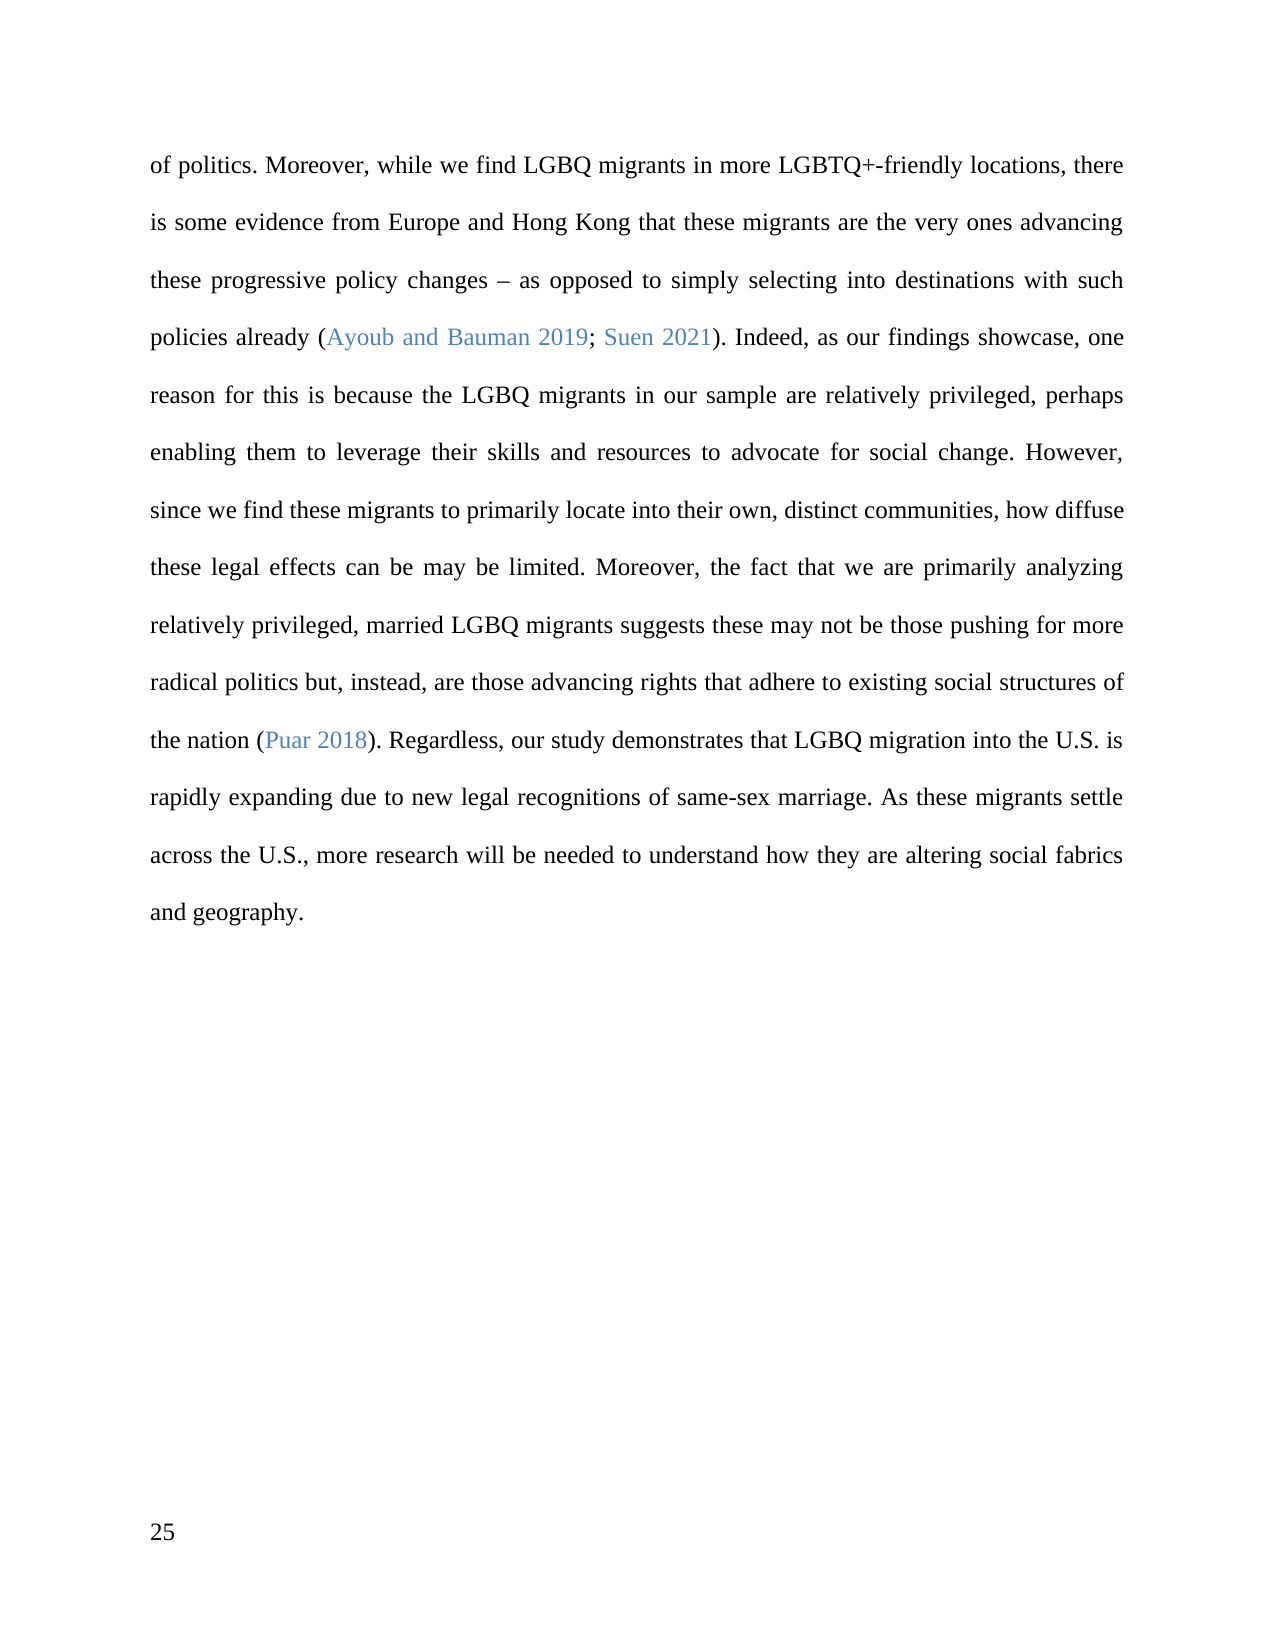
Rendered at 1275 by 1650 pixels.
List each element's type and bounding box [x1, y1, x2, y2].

text [150, 150, 1125, 926]
